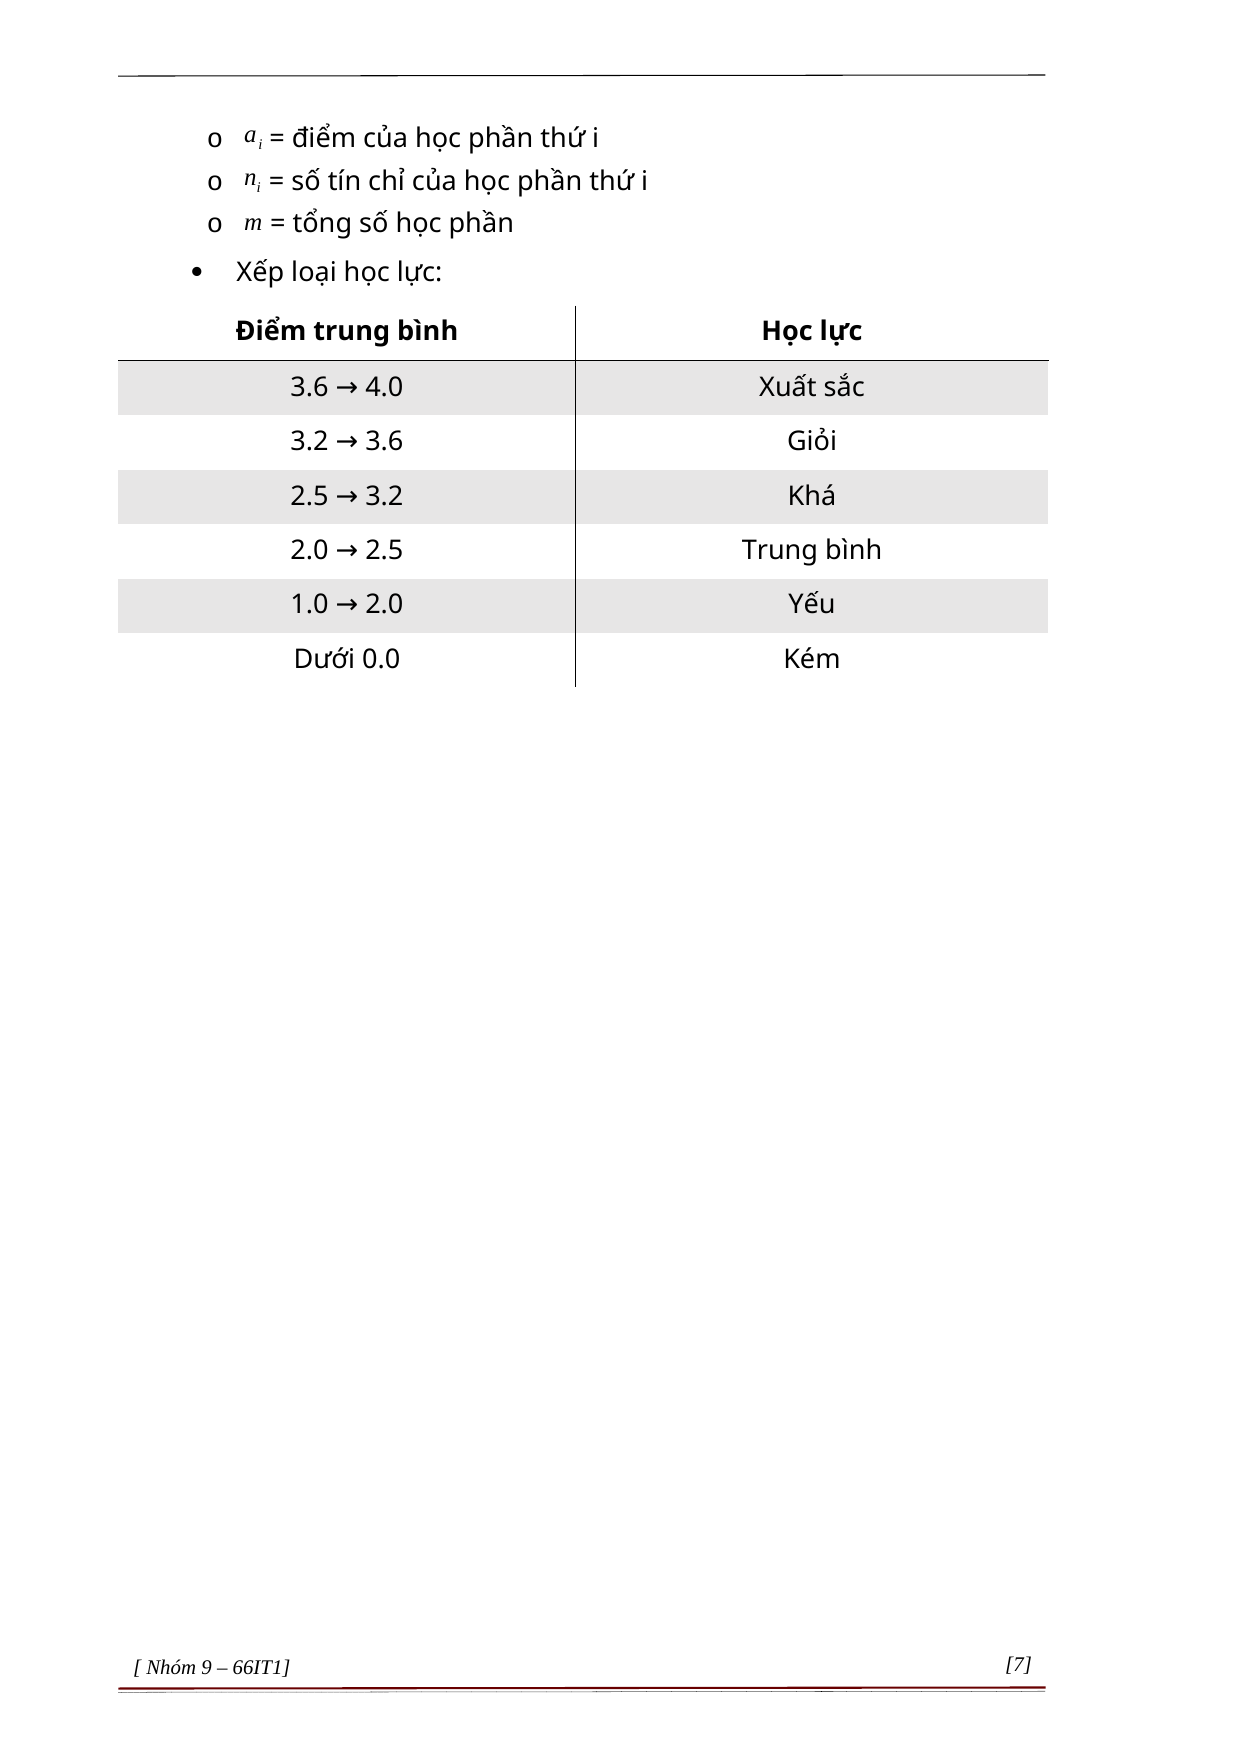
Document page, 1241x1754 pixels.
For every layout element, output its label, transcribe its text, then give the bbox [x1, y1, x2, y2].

list = tổng số học phần [207, 204, 1033, 241]
table_cell 2.5 → 3.2 [118, 470, 575, 524]
list = điểm của học phần thứ i [207, 118, 1033, 156]
table_cell 1.0 → 2.0 [118, 579, 575, 633]
table_cell Xuất sắc [576, 361, 1048, 415]
table_cell Dưới 0.0 [118, 633, 575, 687]
table_cell 2.0 → 2.5 [118, 524, 575, 578]
table_cell Kém [576, 633, 1048, 687]
table_cell Khá [576, 470, 1048, 524]
list = số tín chỉ của học phần thứ i [207, 161, 1033, 198]
table_cell Trung bình [576, 524, 1048, 578]
table_header Học lực [576, 306, 1048, 360]
list Xếp loại học lực: [192, 253, 1033, 290]
table_cell 3.2 → 3.6 [118, 415, 575, 470]
table_cell 3.6 → 4.0 [118, 361, 575, 415]
table_cell Yếu [576, 579, 1048, 633]
table_header Điểm trung bình [118, 306, 575, 360]
table_cell Giỏi [576, 415, 1048, 470]
